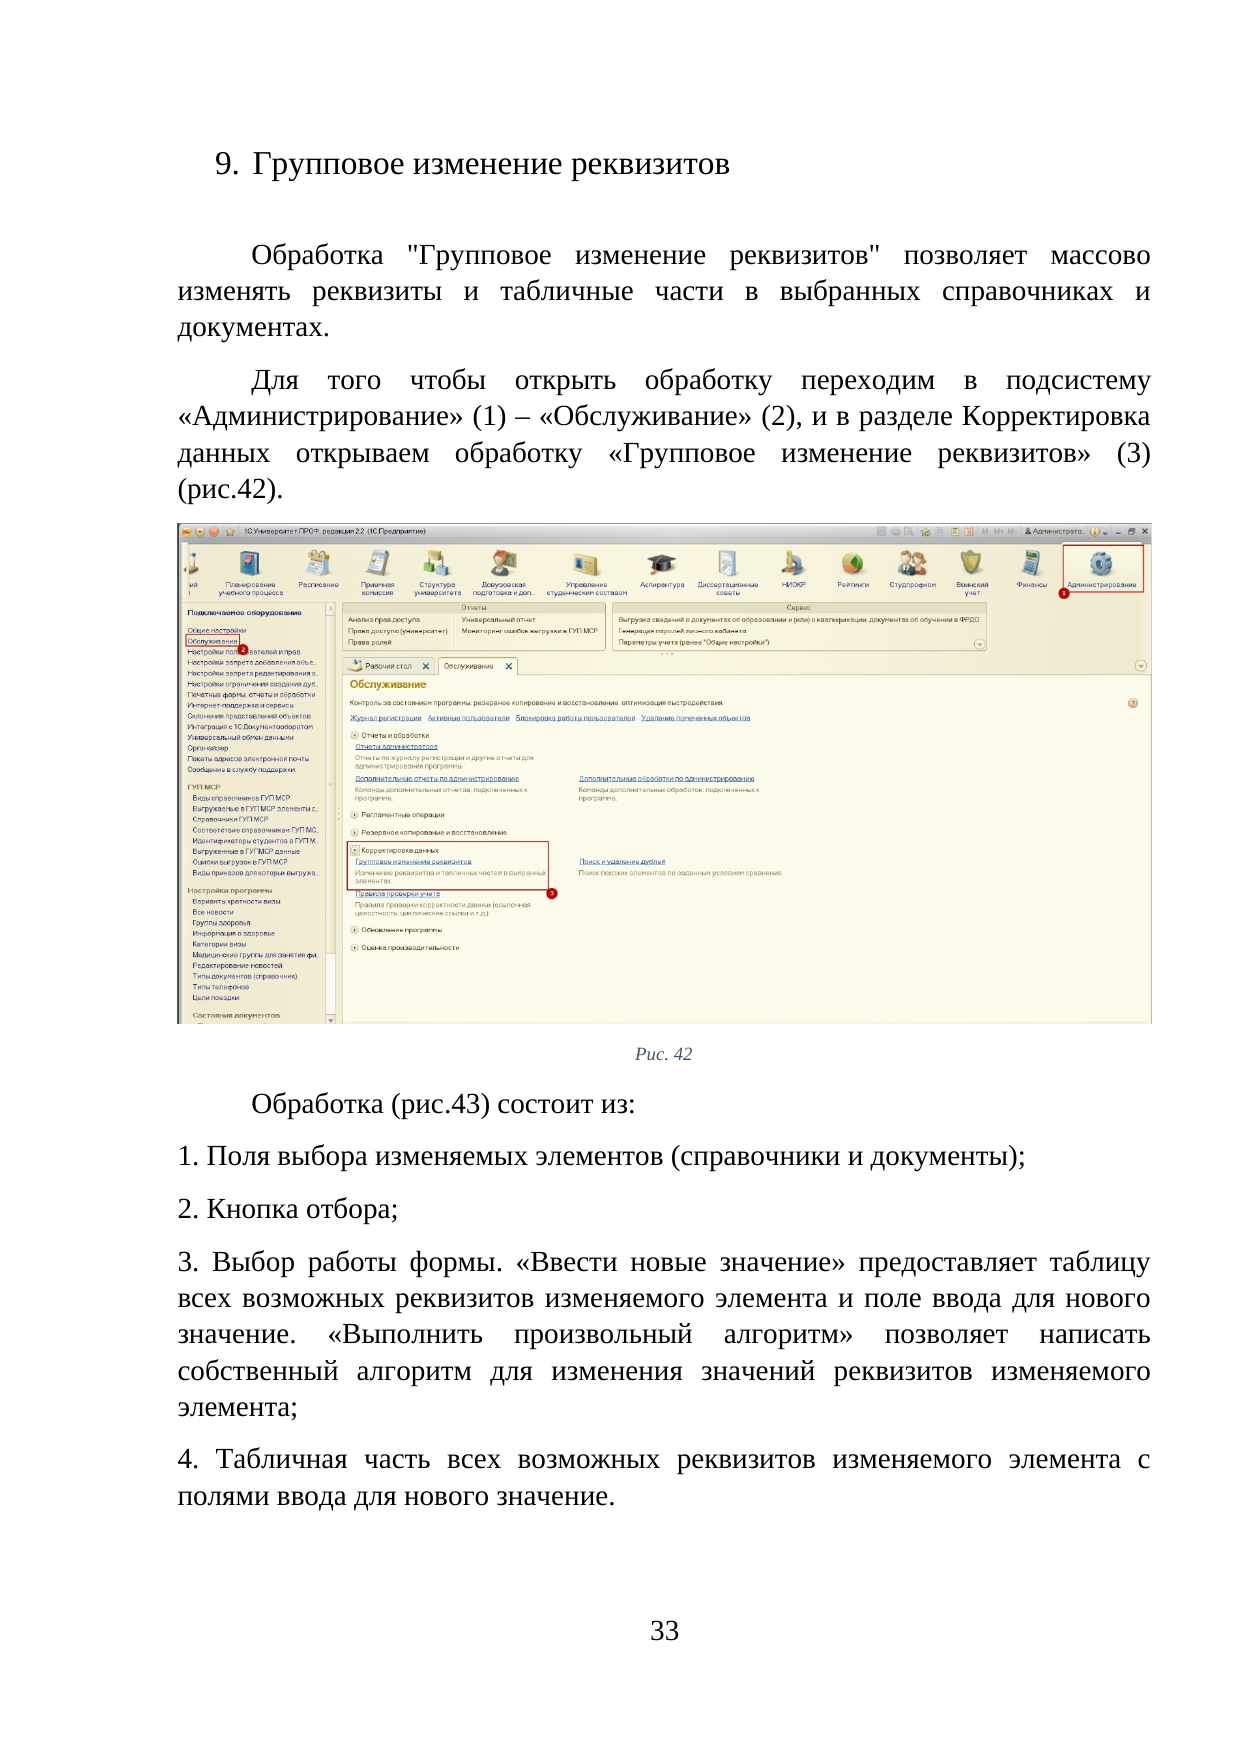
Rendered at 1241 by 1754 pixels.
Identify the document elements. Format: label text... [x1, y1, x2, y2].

text 4. Табличная часть всех возможных реквизитов изменяемого элемента с полями ввода для нового значение. [177, 1442, 1152, 1511]
text Для того чтобы открыть обработку переходим в подсистему «Администрирование» (1) – «Обслуживание» (2), и в разделе Корректировка данных открываем обработку «Групповое изменение реквизитов» (3) (рис.42). [177, 362, 1152, 504]
picture [177, 523, 1152, 1024]
text 3. Выбор работы формы. «Ввести новые значение» предоставляет таблицу всех возможных реквизитов изменяемого элемента и поле ввода для нового значение. «Выполнить произвольный алгоритм» позволяет написать собственный алгоритм для изменения значений реквизитов изменяемого элемента; [177, 1244, 1152, 1422]
text 2. Кнопка отбора; [177, 1191, 1152, 1225]
text Обработка (рис.43) состоит из: [177, 1086, 1152, 1119]
subtitle Групповое изменение реквизитов [215, 143, 1152, 181]
text Обработка "Групповое изменение реквизитов" позволяет массово изменять реквизиты и табличные части в выбранных справочниках и документах. [177, 237, 1152, 343]
text 1. Поля выбора изменяемых элементов (справочники и документы); [177, 1138, 1152, 1172]
